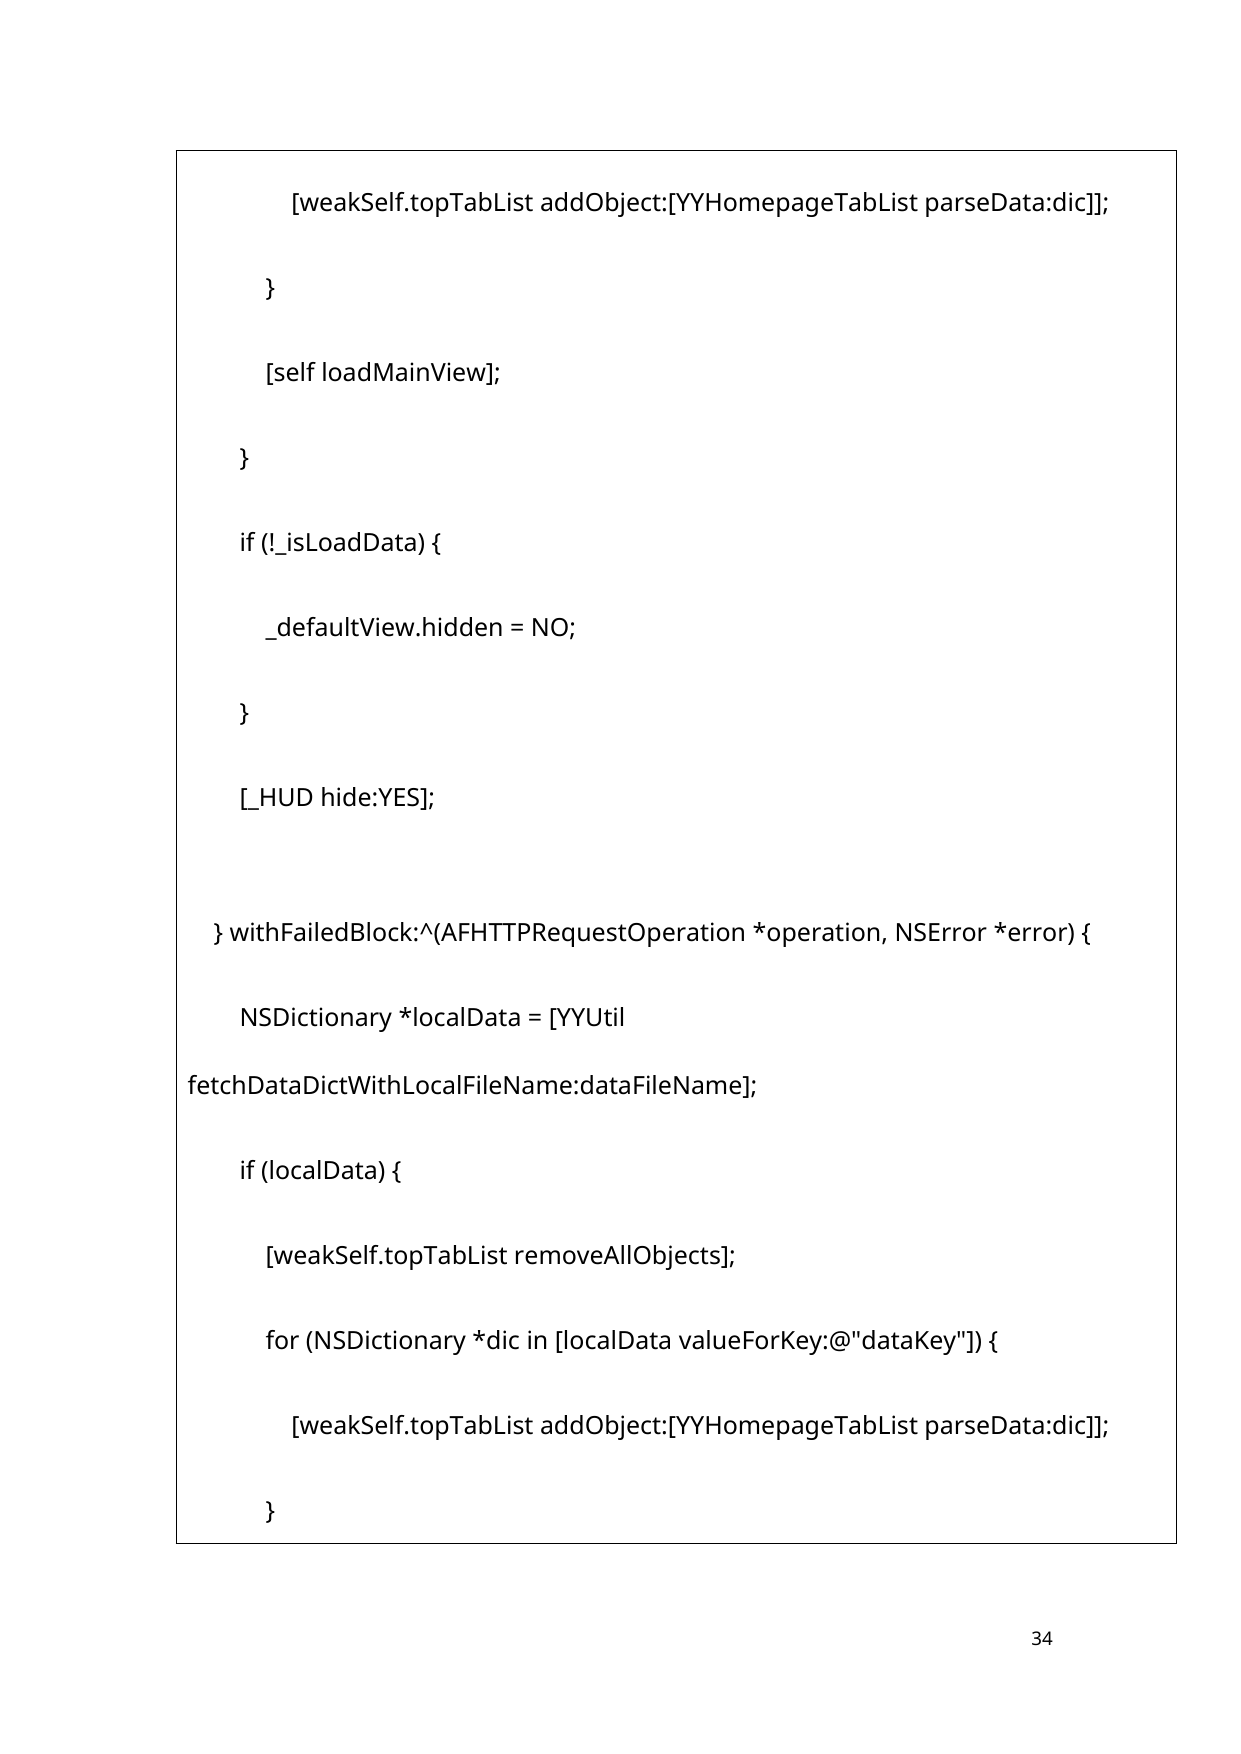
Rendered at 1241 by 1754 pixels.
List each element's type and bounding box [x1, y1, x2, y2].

table_cell [177, 151, 1176, 1543]
